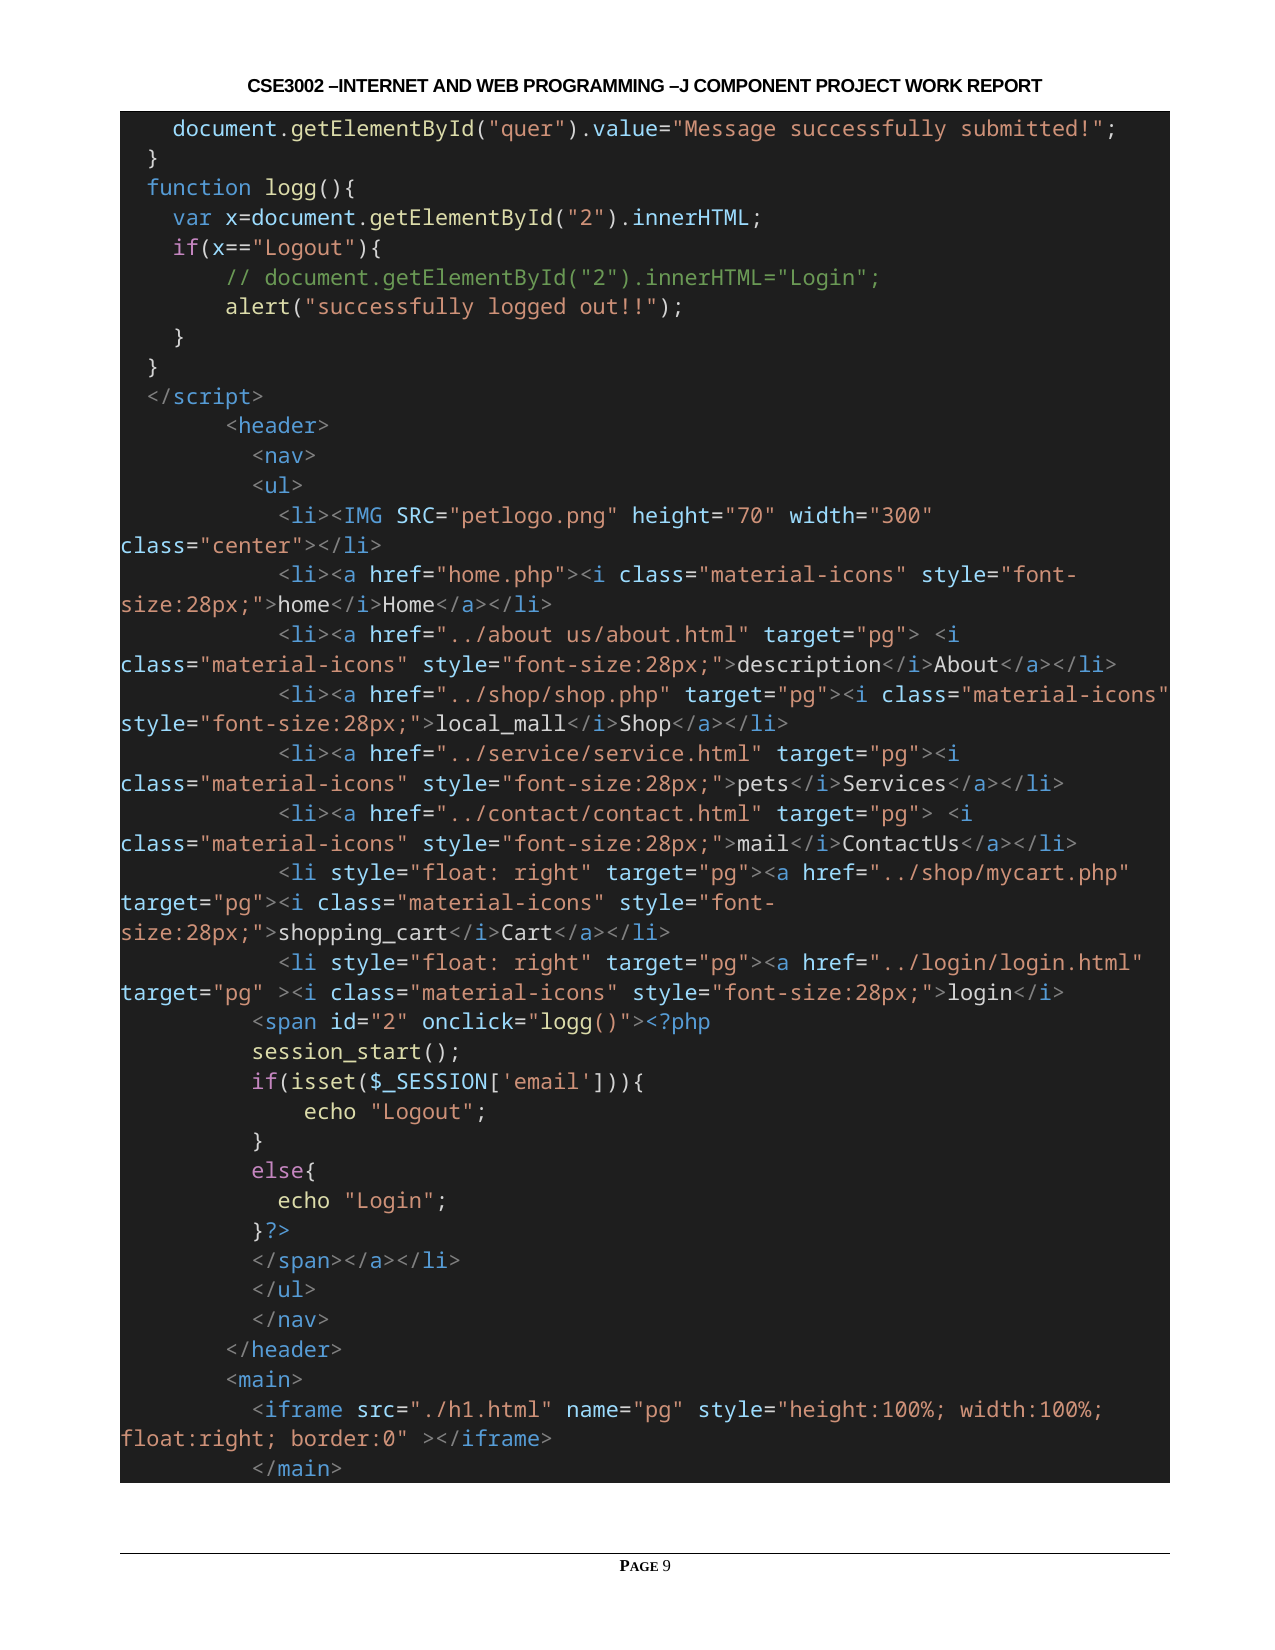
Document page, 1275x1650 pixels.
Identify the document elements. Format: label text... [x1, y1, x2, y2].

text <li style="float: right" target="pg"><a href="../login/login.html" target="pg" ><i class="material-icons" style="font-size:28px;">login</i> [120, 947, 1170, 1006]
text <main> [120, 1364, 1170, 1393]
text if(x=="Logout"){ [120, 232, 1170, 261]
text </span></a></li> [120, 1244, 1170, 1274]
text // document.getElementById("2").innerHTML="Login"; [120, 261, 1170, 291]
text <li><a href="../about us/about.html" target="pg"> <i class="material-icons" style="font-size:28px;">description</i>About</a></li> [120, 619, 1170, 678]
text <li><a href="../service/service.html" target="pg"><i class="material-icons" style="font-size:28px;">pets</i>Services</a></li> [120, 738, 1170, 798]
text document.getElementById("quer").value="Message successfully submitted!"; [120, 112, 1170, 142]
text </script> [120, 381, 1170, 410]
text <header> [120, 410, 1170, 440]
text alert("successfully logged out!!"); [120, 291, 1170, 321]
text <span id="2" onclick="logg()"><?php [120, 1006, 1170, 1036]
text <li><a href="home.php"><i class="material-icons" style="font-size:28px;">home</i>Home</a></li> [120, 559, 1170, 619]
text <li style="float: right" target="pg"><a href="../shop/mycart.php" target="pg"><i class="material-icons" style="font-size:28px;">shopping_cart</i>Cart</a></li> [120, 857, 1170, 947]
text var x=document.getElementById("2").innerHTML; [120, 202, 1170, 232]
text } [120, 351, 1170, 381]
text <li><a href="../shop/shop.php" target="pg"><i class="material-icons" style="font-size:28px;">local_mall</i>Shop</a></li> [120, 678, 1170, 738]
text </main> [120, 1453, 1170, 1483]
text <ul> [120, 470, 1170, 500]
text echo "Login"; [120, 1185, 1170, 1215]
text </nav> [120, 1304, 1170, 1334]
text } [120, 142, 1170, 172]
text if(isset($_SESSION['email'])){ [120, 1066, 1170, 1096]
text </ul> [120, 1274, 1170, 1304]
text <nav> [120, 440, 1170, 470]
text } [120, 321, 1170, 351]
text <iframe src="./h1.html" name="pg" style="height:100%; width:100%; float:right; border:0" ></iframe> [120, 1393, 1170, 1453]
text echo "Logout"; [120, 1096, 1170, 1125]
text }?> [120, 1215, 1170, 1244]
text else{ [120, 1155, 1170, 1185]
text function logg(){ [120, 172, 1170, 202]
text <li><a href="../contact/contact.html" target="pg"> <i class="material-icons" style="font-size:28px;">mail</i>ContactUs</a></li> [120, 798, 1170, 857]
text <li><IMG SRC="petlogo.png" height="70" width="300" class="center"></li> [120, 500, 1170, 559]
text </header> [120, 1334, 1170, 1364]
text session_start(); [120, 1036, 1170, 1066]
text } [120, 1125, 1170, 1155]
